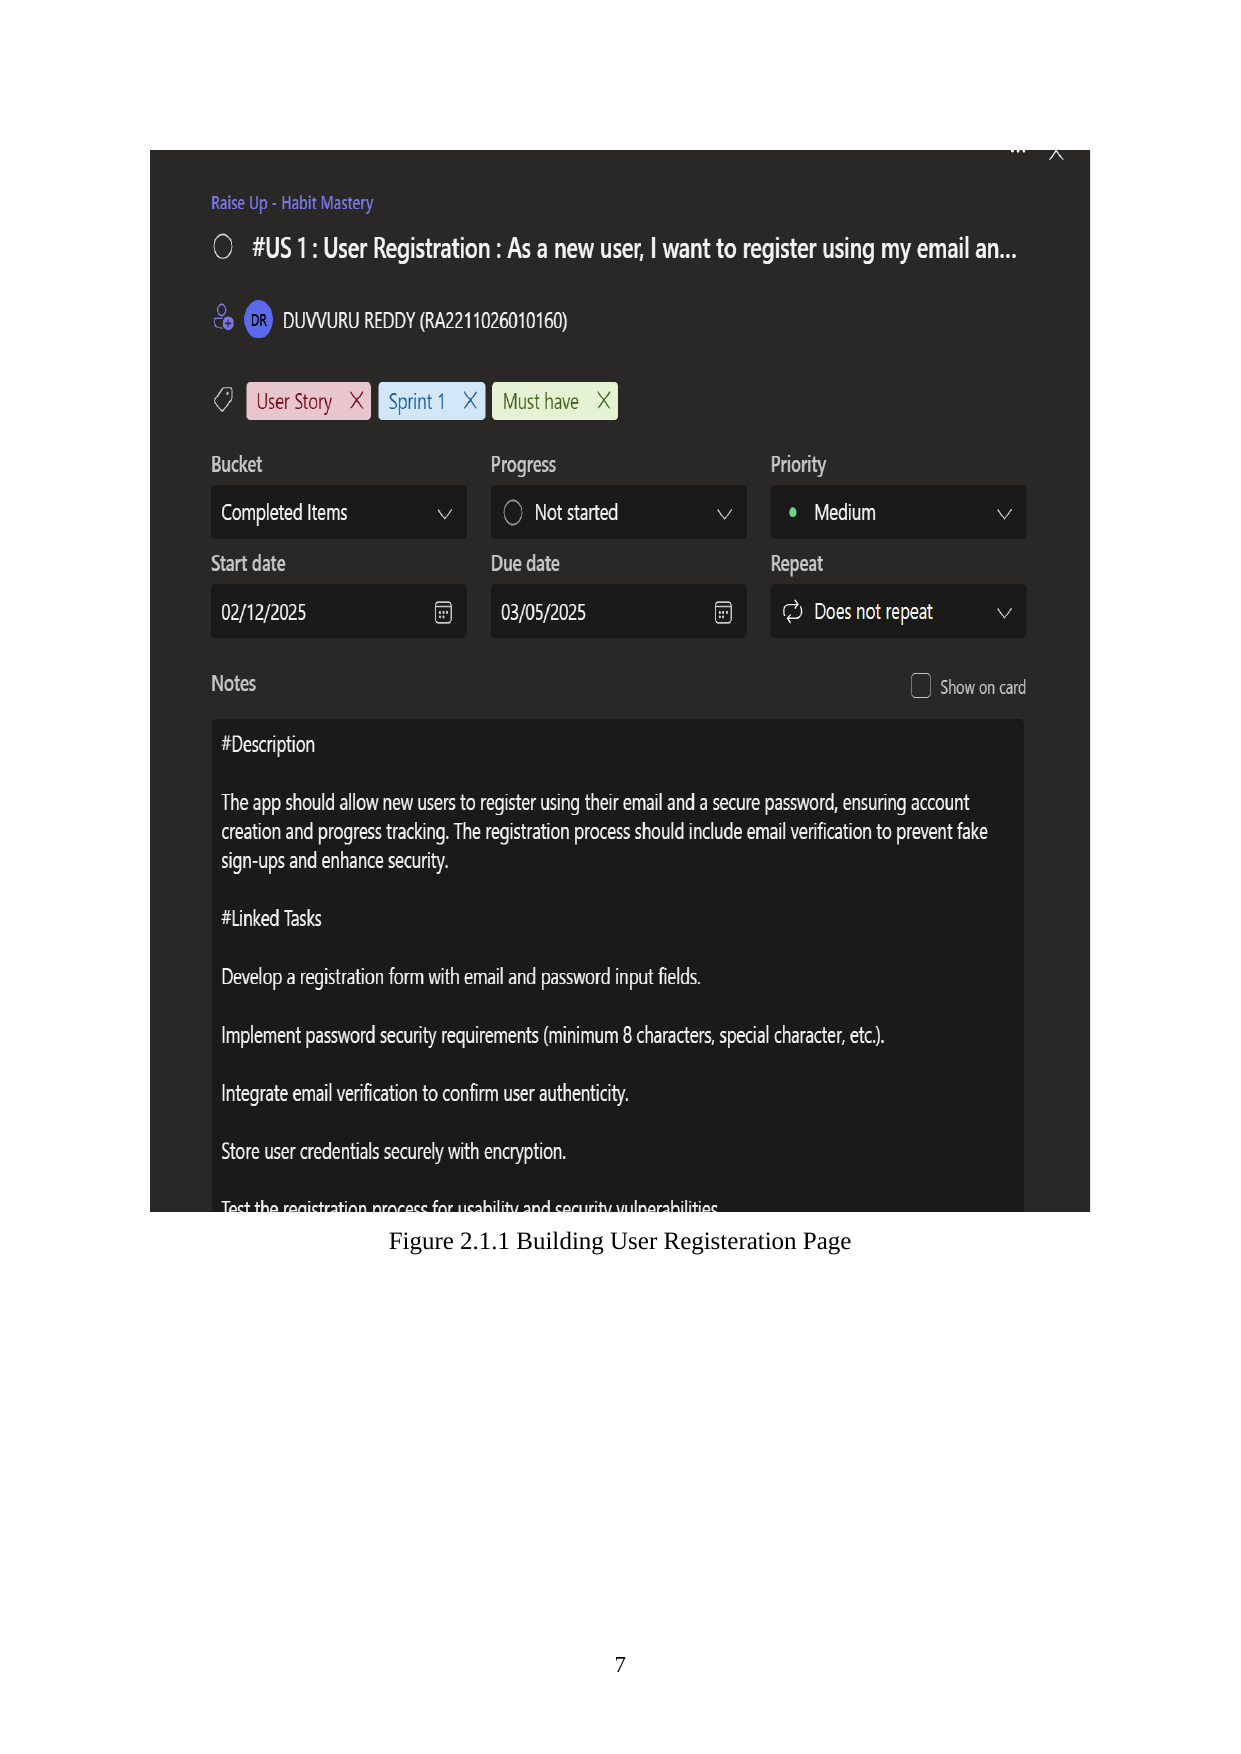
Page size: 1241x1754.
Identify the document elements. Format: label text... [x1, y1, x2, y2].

text Figure 2.1.1 Building User Registeration Page Figure 2.1.2 Building the Logic of the gamification system [150, 1212, 1090, 1255]
picture [150, 150, 1091, 1212]
